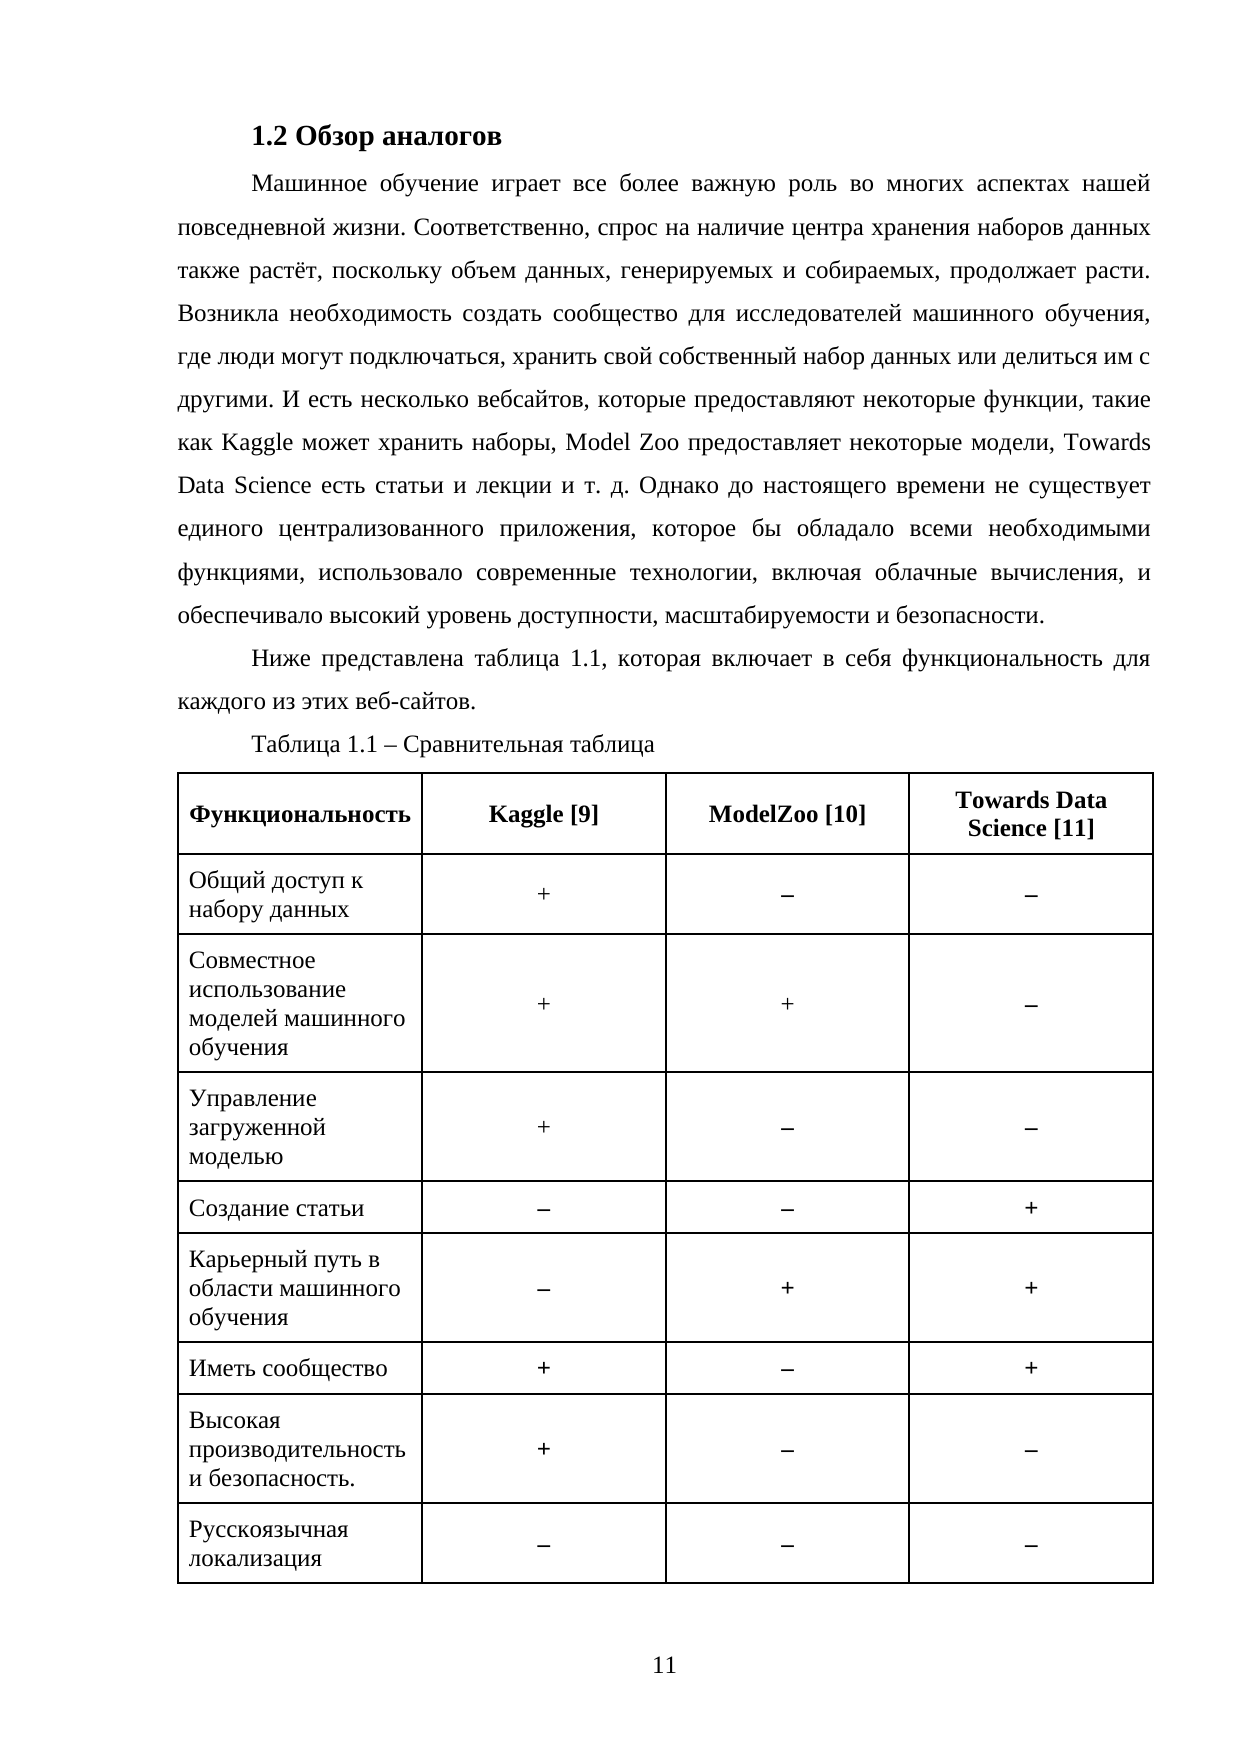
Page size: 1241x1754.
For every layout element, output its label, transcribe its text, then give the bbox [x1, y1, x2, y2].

table_cell – [667, 1343, 908, 1393]
table_header Функциональность [179, 774, 421, 853]
table_cell + [910, 1343, 1152, 1393]
table_cell – [667, 1073, 908, 1180]
table_cell – [910, 855, 1152, 933]
table_cell + [423, 935, 665, 1071]
table_cell – [910, 1504, 1152, 1582]
table_cell + [423, 1073, 665, 1180]
table_cell – [423, 1504, 665, 1582]
table_cell Русскоязычная локализация [179, 1504, 421, 1582]
table_cell Высокая производительность и безопасность. [179, 1395, 421, 1502]
table_cell – [423, 1182, 665, 1232]
table_header Kaggle [9] [423, 774, 665, 853]
table_cell – [667, 1395, 908, 1502]
text Ниже представлена таблица 1.1, которая включает в себя функциональность для каждого из этих веб-сайтов. [177, 643, 1152, 715]
table_cell – [910, 1395, 1152, 1502]
table_cell + [423, 855, 665, 933]
table_cell – [667, 1182, 908, 1232]
table_cell Создание статьи [179, 1182, 421, 1232]
table_cell + [423, 1395, 665, 1502]
subtitle 1.2 Обзор аналогов [177, 118, 1152, 152]
table_cell – [667, 855, 908, 933]
table_cell + [667, 1234, 908, 1341]
text Таблица 1.1 – Сравнительная таблица [177, 729, 1152, 758]
table_cell + [910, 1234, 1152, 1341]
table_header Towards Data Science [11] [910, 774, 1152, 853]
table_cell – [910, 1073, 1152, 1180]
table_cell + [667, 935, 908, 1071]
table_cell – [423, 1234, 665, 1341]
table_cell Иметь сообщество [179, 1343, 421, 1393]
table_cell – [667, 1504, 908, 1582]
table_cell Совместное использование моделей машинного обучения [179, 935, 421, 1071]
table_cell + [423, 1343, 665, 1393]
table_cell Управление загруженной моделью [179, 1073, 421, 1180]
table_cell – [910, 935, 1152, 1071]
table_cell Общий доступ к набору данных [179, 855, 421, 933]
table_header ModelZoo [10] [667, 774, 908, 853]
table_cell Карьерный путь в области машинного обучения [179, 1234, 421, 1341]
text Машинное обучение играет все более важную роль во многих аспектах нашей повседневной жизни. Соответственно, спрос на наличие центра хранения наборов данных также растёт, поскольку объем данных, генерируемых и собираемых, продолжает расти. Возникла необходимость создать сообщество для исследователей машинного обучения, где люди могут подключаться, хранить свой собственный набор данных или делиться им с другими. И есть несколько вебсайтов, которые предоставляют некоторые функции, такие как Kaggle может хранить наборы, Model Zoo предоставляет некоторые модели, Towards Data Science есть статьи и лекции и т. д. Однако до настоящего времени не существует единого централизованного приложения, которое бы обладало всеми необходимыми функциями, использовало современные технологии, включая облачные вычисления, и обеспечивало высокий уровень доступности, масштабируемости и безопасности. [177, 168, 1152, 628]
table_cell + [910, 1182, 1152, 1232]
